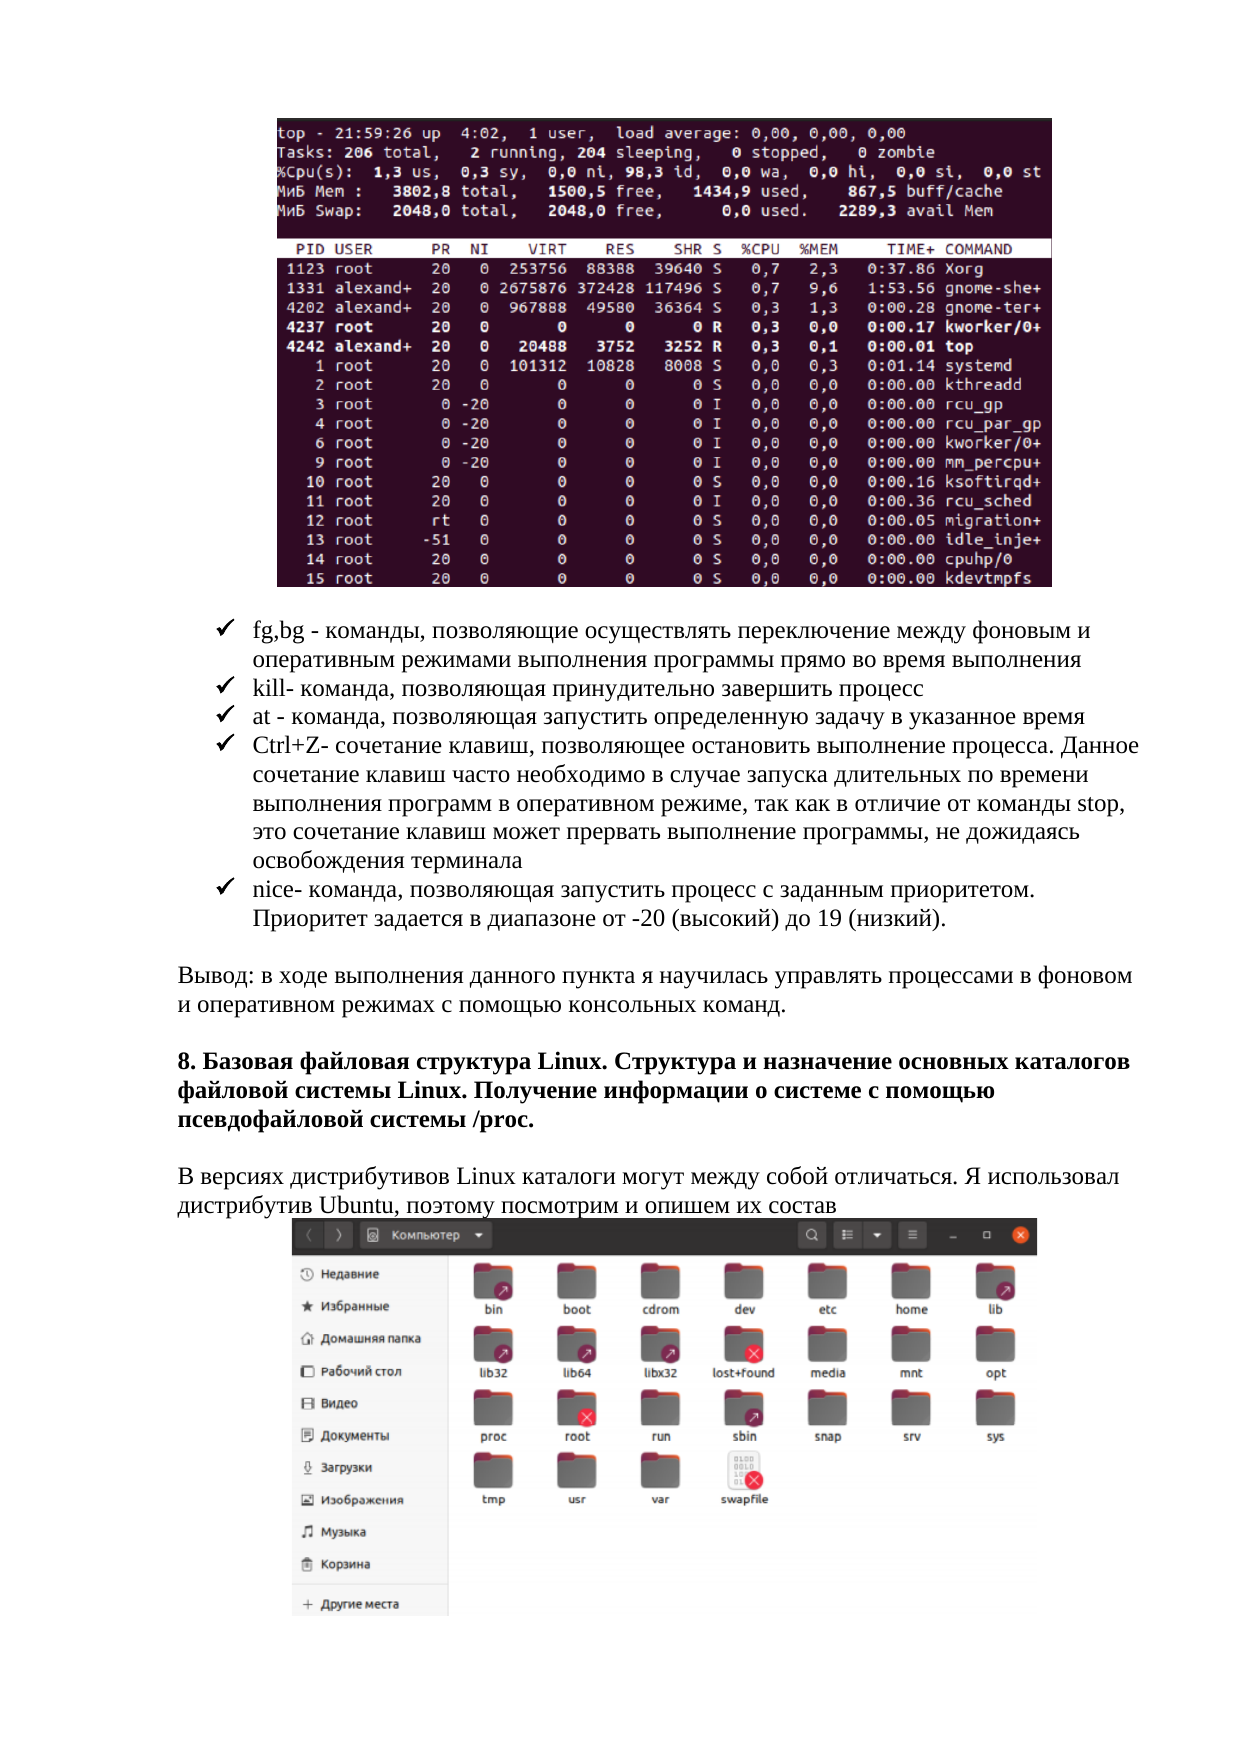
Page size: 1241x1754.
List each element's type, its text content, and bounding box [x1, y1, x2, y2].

text В версиях дистрибутивов Linux каталоги могут между собой отличаться. Я использовал дистрибутив Ubuntu, поэтому посмотрим и опишем их состав [177, 1161, 1152, 1219]
list Ctrl+Z- сочетание клавиш, позволяющее остановить выполнение процесса. Данное сочетание клавиш часто необходимо в случае запуска длительных по времени выполнения программ в оперативном режиме, так как в отличие от команды stop, это сочетание клавиш может прервать выполнение программы, не дожидаясь освобождения терминала [215, 730, 1152, 874]
text 8. Базовая файловая структура Linux. Структура и назначение основных каталогов файловой системы Linux. Получение информации о системе с помощью псевдофайловой системы /proc. [177, 1046, 1152, 1133]
list fg,bg - команды, позволяющие осуществлять переключение между фоновым и оперативным режимами выполнения программы прямо во время выполнения [215, 615, 1152, 673]
picture [277, 118, 1052, 587]
list kill- команда, позволяющая принудительно завершить процесс [215, 673, 1152, 701]
picture [291, 1218, 1038, 1616]
text Вывод: в ходе выполнения данного пункта я научилась управлять процессами в фоновом и оперативном режимах с помощью консольных команд. [177, 960, 1152, 1018]
list nice- команда, позволяющая запустить процесс с заданным приоритетом. Приоритет задается в диапазоне от -20 (высокий) до 19 (низкий). [215, 874, 1152, 931]
list at - команда, позволяющая запустить определенную задачу в указанное время [215, 701, 1152, 730]
